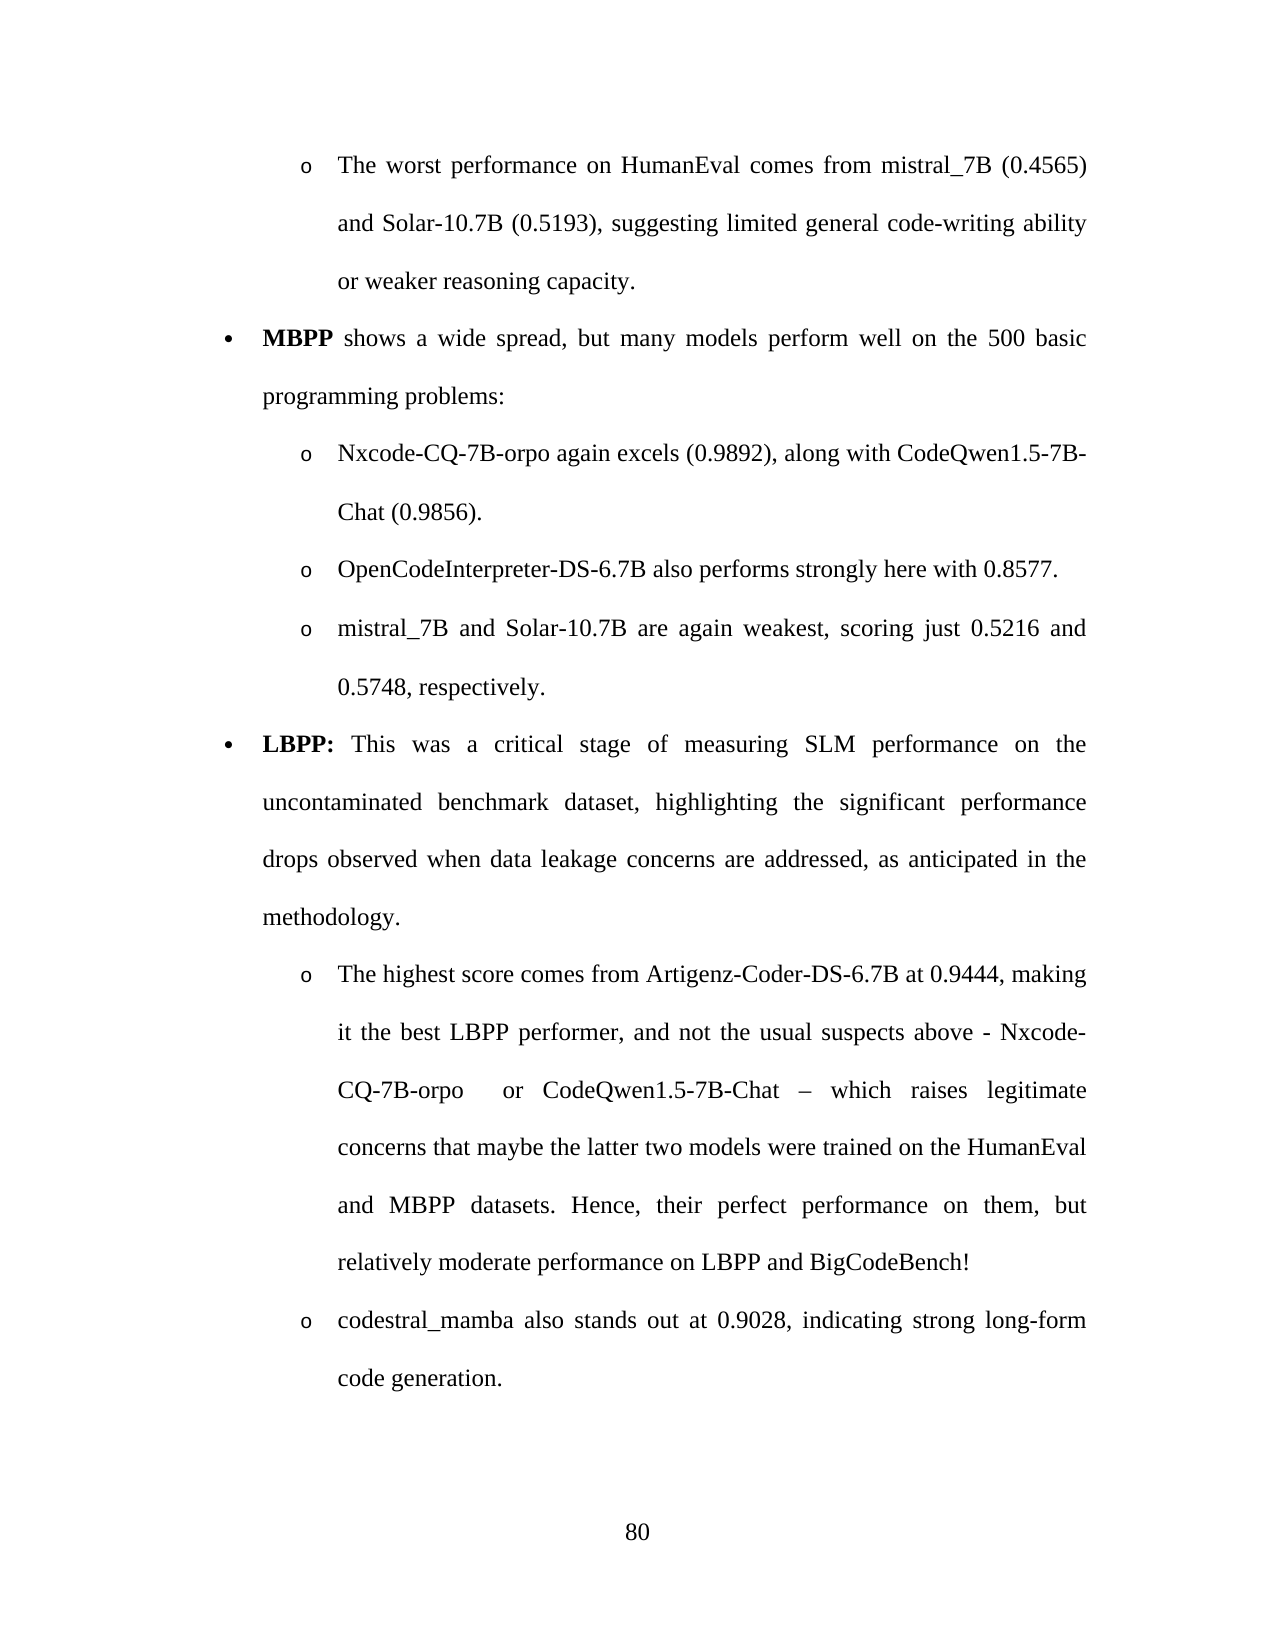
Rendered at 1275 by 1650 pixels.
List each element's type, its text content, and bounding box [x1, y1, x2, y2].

list OpenCodeInterpreter-DS-6.7B also performs strongly here with 0.8577. [300, 554, 1087, 584]
list codestral_mamba also stands out at 0.9028, indicating strong long-form code generation. [300, 1305, 1087, 1392]
list The highest score comes from Artigenz-Coder-DS-6.7B at 0.9444, making it the best LBPP performer, and not the usual suspects above - Nxcode-CQ-7B-orpo or CodeQwen1.5-7B-Chat – which raises legitimate concerns that maybe the latter two models were trained on the HumanEval and MBPP datasets. Hence, their perfect performance on them, but relatively moderate performance on LBPP and BigCodeBench! [300, 959, 1087, 1276]
list The worst performance on HumanEval comes from mistral_7B (0.4565) and Solar-10.7B (0.5193), suggesting limited general code-writing ability or weaker reasoning capacity. [300, 150, 1087, 294]
list MBPP shows a wide spread, but many models perform well on the 500 basic programming problems: [225, 323, 1087, 409]
list LBPP: This was a critical stage of measuring SLM performance on the uncontaminated benchmark dataset, highlighting the significant performance drops observed when data leakage concerns are addressed, as anticipated in the methodology. [225, 729, 1087, 930]
list mistral_7B and Solar-10.7B are again weakest, scoring just 0.5216 and 0.5748, respectively. [300, 613, 1087, 700]
list Nxcode-CQ-7B-orpo again excels (0.9892), along with CodeQwen1.5-7B-Chat (0.9856). [300, 438, 1087, 525]
